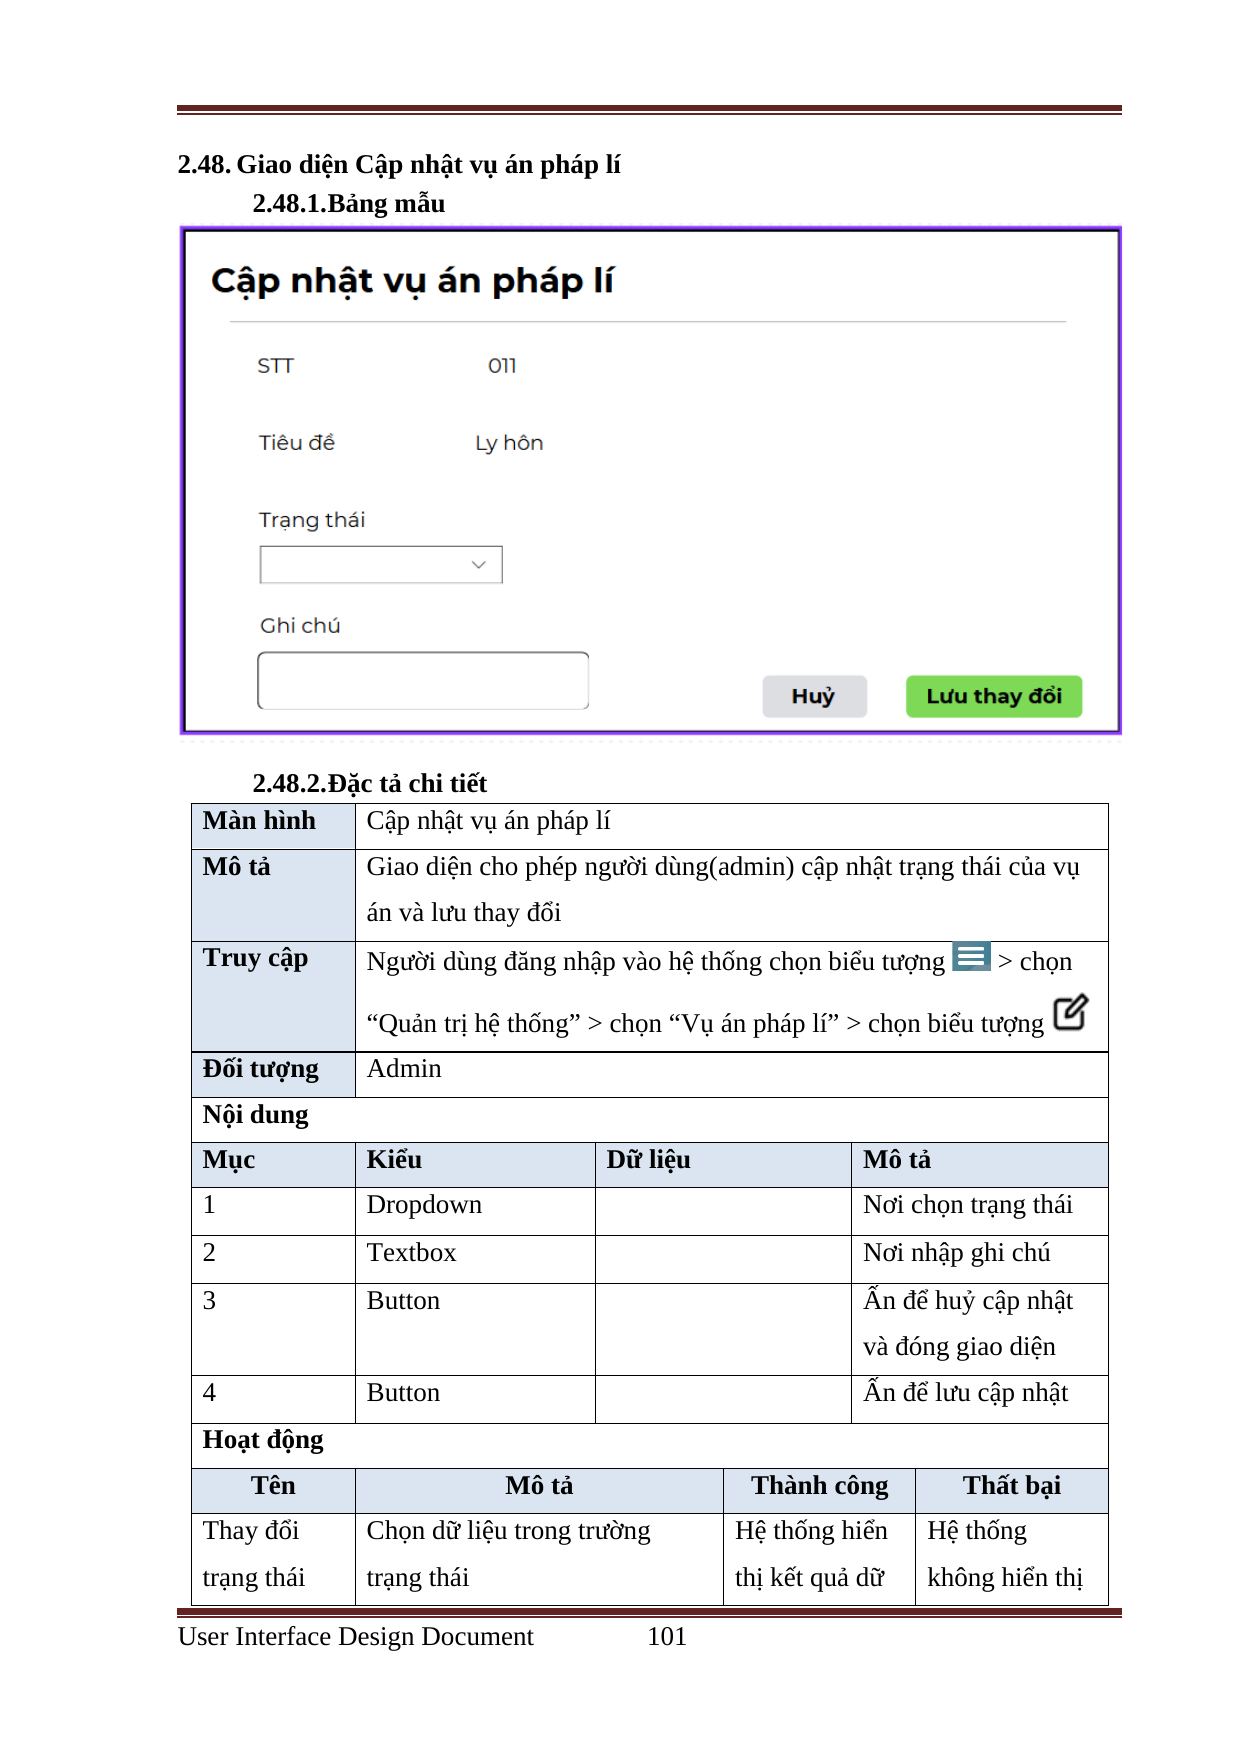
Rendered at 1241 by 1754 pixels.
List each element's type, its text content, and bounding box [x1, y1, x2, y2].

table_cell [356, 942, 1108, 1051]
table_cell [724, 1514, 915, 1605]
picture [952, 941, 991, 971]
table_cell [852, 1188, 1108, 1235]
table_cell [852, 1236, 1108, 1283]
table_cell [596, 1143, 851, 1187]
subtitle Đặc tả chi tiết [252, 767, 1122, 799]
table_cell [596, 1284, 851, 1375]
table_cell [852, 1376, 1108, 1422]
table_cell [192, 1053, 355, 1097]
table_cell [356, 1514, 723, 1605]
subtitle Giao diện Cập nhật vụ án pháp lí [177, 148, 1122, 179]
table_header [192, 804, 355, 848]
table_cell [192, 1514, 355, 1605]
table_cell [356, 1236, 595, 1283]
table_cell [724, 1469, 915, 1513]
picture [1051, 991, 1091, 1033]
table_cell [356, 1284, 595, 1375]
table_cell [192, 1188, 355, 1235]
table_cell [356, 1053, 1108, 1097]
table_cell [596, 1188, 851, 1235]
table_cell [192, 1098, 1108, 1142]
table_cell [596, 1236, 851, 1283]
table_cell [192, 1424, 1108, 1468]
picture [177, 223, 1123, 743]
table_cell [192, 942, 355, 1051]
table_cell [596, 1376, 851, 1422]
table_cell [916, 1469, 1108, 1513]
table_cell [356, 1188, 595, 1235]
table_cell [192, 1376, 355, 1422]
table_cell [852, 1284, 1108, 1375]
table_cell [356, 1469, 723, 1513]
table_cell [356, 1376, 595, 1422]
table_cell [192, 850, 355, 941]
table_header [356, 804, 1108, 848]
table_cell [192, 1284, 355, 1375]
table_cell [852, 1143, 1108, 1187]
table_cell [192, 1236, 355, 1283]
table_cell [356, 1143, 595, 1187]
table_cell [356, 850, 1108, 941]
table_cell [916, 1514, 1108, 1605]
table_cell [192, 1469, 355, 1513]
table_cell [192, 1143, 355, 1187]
subtitle Bảng mẫu [252, 188, 1122, 219]
